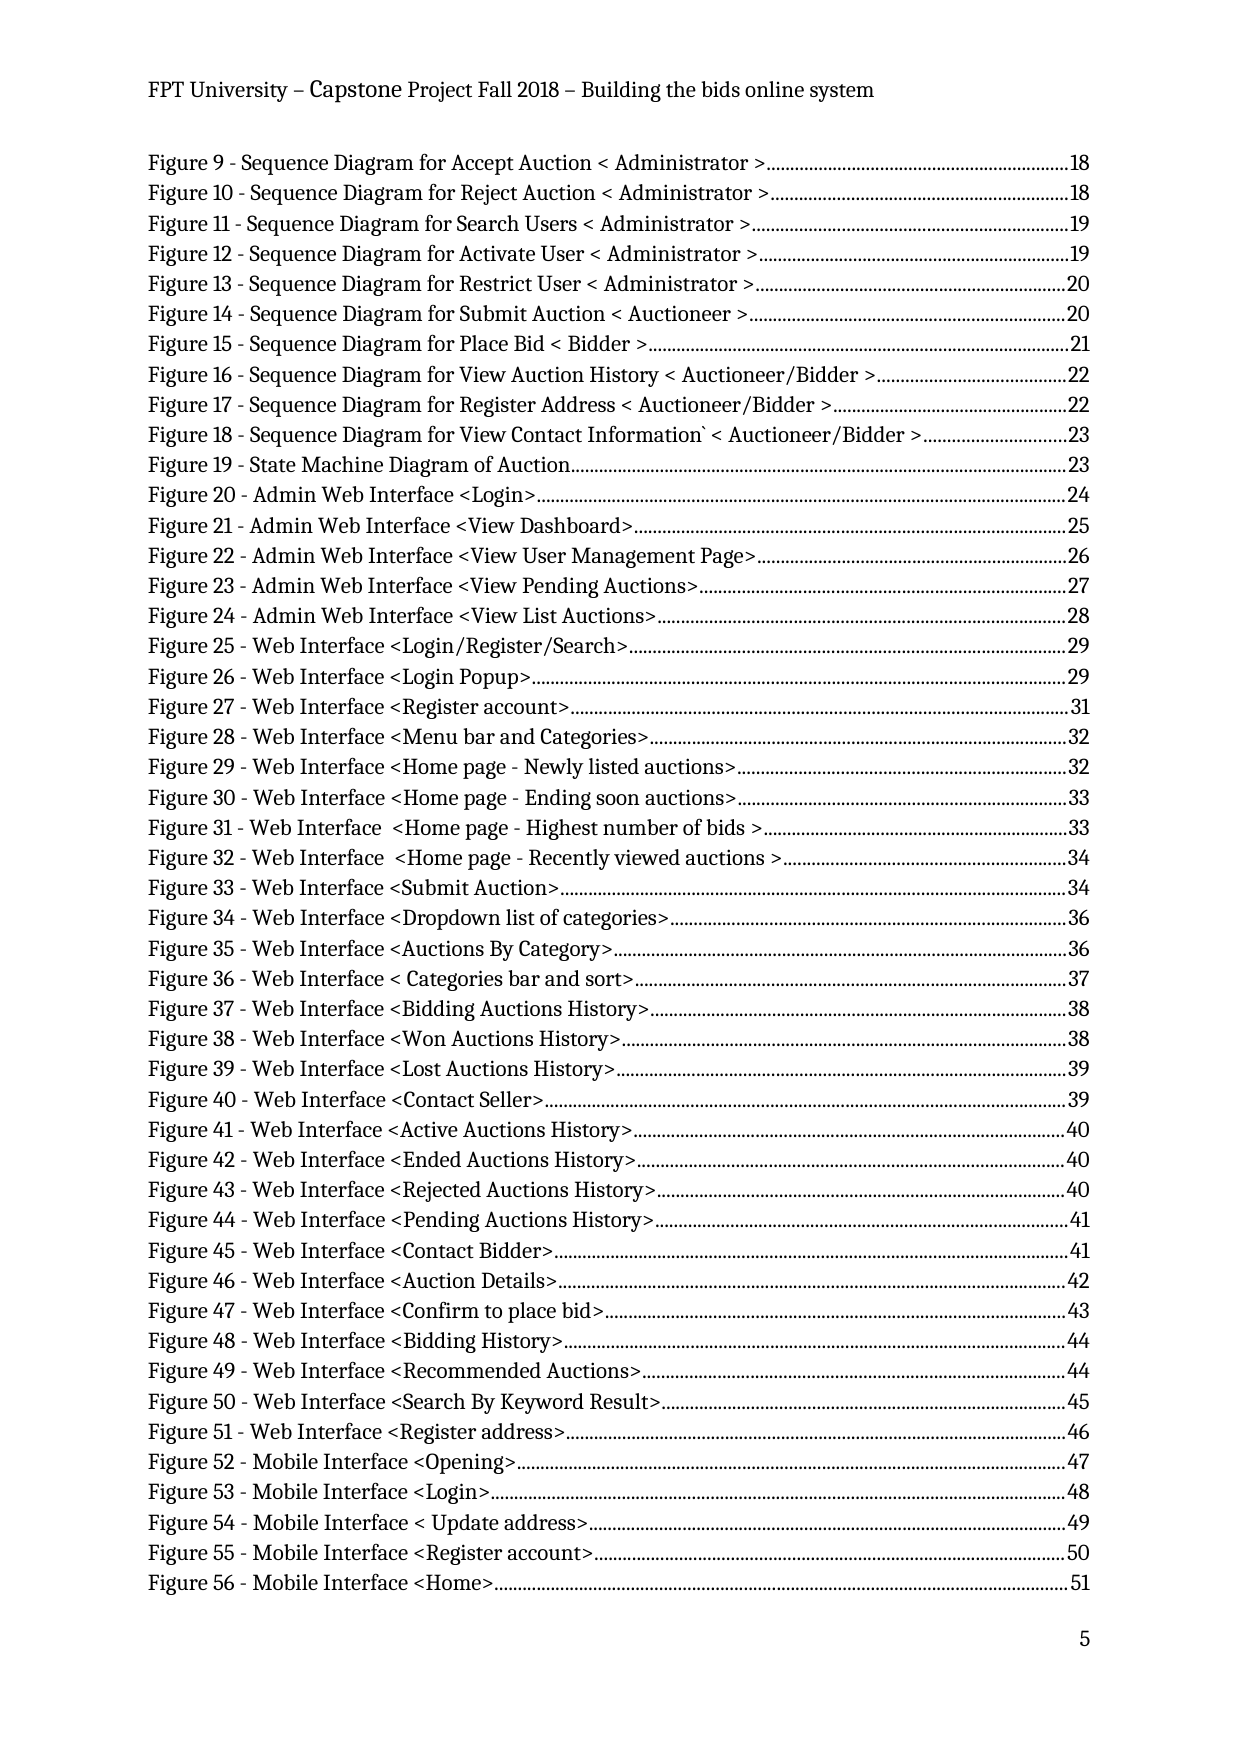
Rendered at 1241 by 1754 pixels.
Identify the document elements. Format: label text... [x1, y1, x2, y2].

text Figure 12 - Sequence Diagram for Activate User < Administrator > 19 [148, 241, 1090, 267]
text Figure 42 - Web Interface <Ended Auctions History> 40 [148, 1147, 1090, 1173]
text Figure 50 - Web Interface <Search By Keyword Result> 45 [148, 1388, 1090, 1415]
text Figure 9 - Sequence Diagram for Accept Auction < Administrator > 18 [148, 150, 1090, 176]
text Figure 34 - Web Interface <Dropdown list of categories> 36 [148, 905, 1090, 932]
text Figure 52 - Mobile Interface <Opening> 47 [148, 1449, 1090, 1475]
text Figure 35 - Web Interface <Auctions By Category> 36 [148, 935, 1090, 962]
text Figure 32 - Web Interface <Home page - Recently viewed auctions > 34 [148, 845, 1090, 871]
text Figure 21 - Admin Web Interface <View Dashboard> 25 [148, 512, 1090, 539]
text Figure 13 - Sequence Diagram for Restrict User < Administrator > 20 [148, 271, 1090, 297]
text Figure 44 - Web Interface <Pending Auctions History> 41 [148, 1207, 1090, 1234]
text Figure 23 - Admin Web Interface <View Pending Auctions> 27 [148, 573, 1090, 599]
text Figure 20 - Admin Web Interface <Login> 24 [148, 482, 1090, 509]
text Figure 33 - Web Interface <Submit Auction> 34 [148, 875, 1090, 901]
text Figure 17 - Sequence Diagram for Register Address < Auctioneer/Bidder > 22 [148, 392, 1090, 418]
text Figure 41 - Web Interface <Active Auctions History> 40 [148, 1117, 1090, 1143]
text Figure 43 - Web Interface <Rejected Auctions History> 40 [148, 1177, 1090, 1203]
text Figure 37 - Web Interface <Bidding Auctions History> 38 [148, 996, 1090, 1022]
text Figure 18 - Sequence Diagram for View Contact Information` < Auctioneer/Bidder > 23 [148, 422, 1090, 448]
text Figure 11 - Sequence Diagram for Search Users < Administrator > 19 [148, 210, 1090, 237]
text Figure 26 - Web Interface <Login Popup> 29 [148, 663, 1090, 690]
text Figure 31 - Web Interface <Home page - Highest number of bids > 33 [148, 814, 1090, 841]
text Figure 53 - Mobile Interface <Login> 48 [148, 1479, 1090, 1506]
text Figure 55 - Mobile Interface <Register account> 50 [148, 1539, 1090, 1566]
text Figure 25 - Web Interface <Login/Register/Search> 29 [148, 633, 1090, 660]
text Figure 54 - Mobile Interface < Update address> 49 [148, 1509, 1090, 1536]
text Figure 47 - Web Interface <Confirm to place bid> 43 [148, 1298, 1090, 1324]
text Figure 48 - Web Interface <Bidding History> 44 [148, 1328, 1090, 1354]
text Figure 28 - Web Interface <Menu bar and Categories> 32 [148, 724, 1090, 750]
text Figure 29 - Web Interface <Home page - Newly listed auctions> 32 [148, 754, 1090, 781]
text Figure 24 - Admin Web Interface <View List Auctions> 28 [148, 603, 1090, 629]
text Figure 40 - Web Interface <Contact Seller> 39 [148, 1086, 1090, 1113]
text Figure 46 - Web Interface <Auction Details> 42 [148, 1268, 1090, 1294]
text Figure 30 - Web Interface <Home page - Ending soon auctions> 33 [148, 784, 1090, 811]
text Figure 38 - Web Interface <Won Auctions History> 38 [148, 1026, 1090, 1052]
text Figure 56 - Mobile Interface <Home> 51 [148, 1570, 1090, 1596]
text Figure 16 - Sequence Diagram for View Auction History < Auctioneer/Bidder > 22 [148, 361, 1090, 388]
text Figure 39 - Web Interface <Lost Auctions History> 39 [148, 1056, 1090, 1083]
text Figure 14 - Sequence Diagram for Submit Auction < Auctioneer > 20 [148, 301, 1090, 327]
text Figure 45 - Web Interface <Contact Bidder> 41 [148, 1237, 1090, 1264]
text Figure 27 - Web Interface <Register account> 31 [148, 694, 1090, 720]
text Figure 51 - Web Interface <Register address> 46 [148, 1419, 1090, 1445]
text Figure 10 - Sequence Diagram for Reject Auction < Administrator > 18 [148, 180, 1090, 207]
text Figure 36 - Web Interface < Categories bar and sort> 37 [148, 966, 1090, 992]
text Figure 49 - Web Interface <Recommended Auctions> 44 [148, 1358, 1090, 1385]
text Figure 15 - Sequence Diagram for Place Bid < Bidder > 21 [148, 331, 1090, 358]
text Figure 19 - State Machine Diagram of Auction 23 [148, 452, 1090, 478]
text Figure 22 - Admin Web Interface <View User Management Page> 26 [148, 543, 1090, 569]
